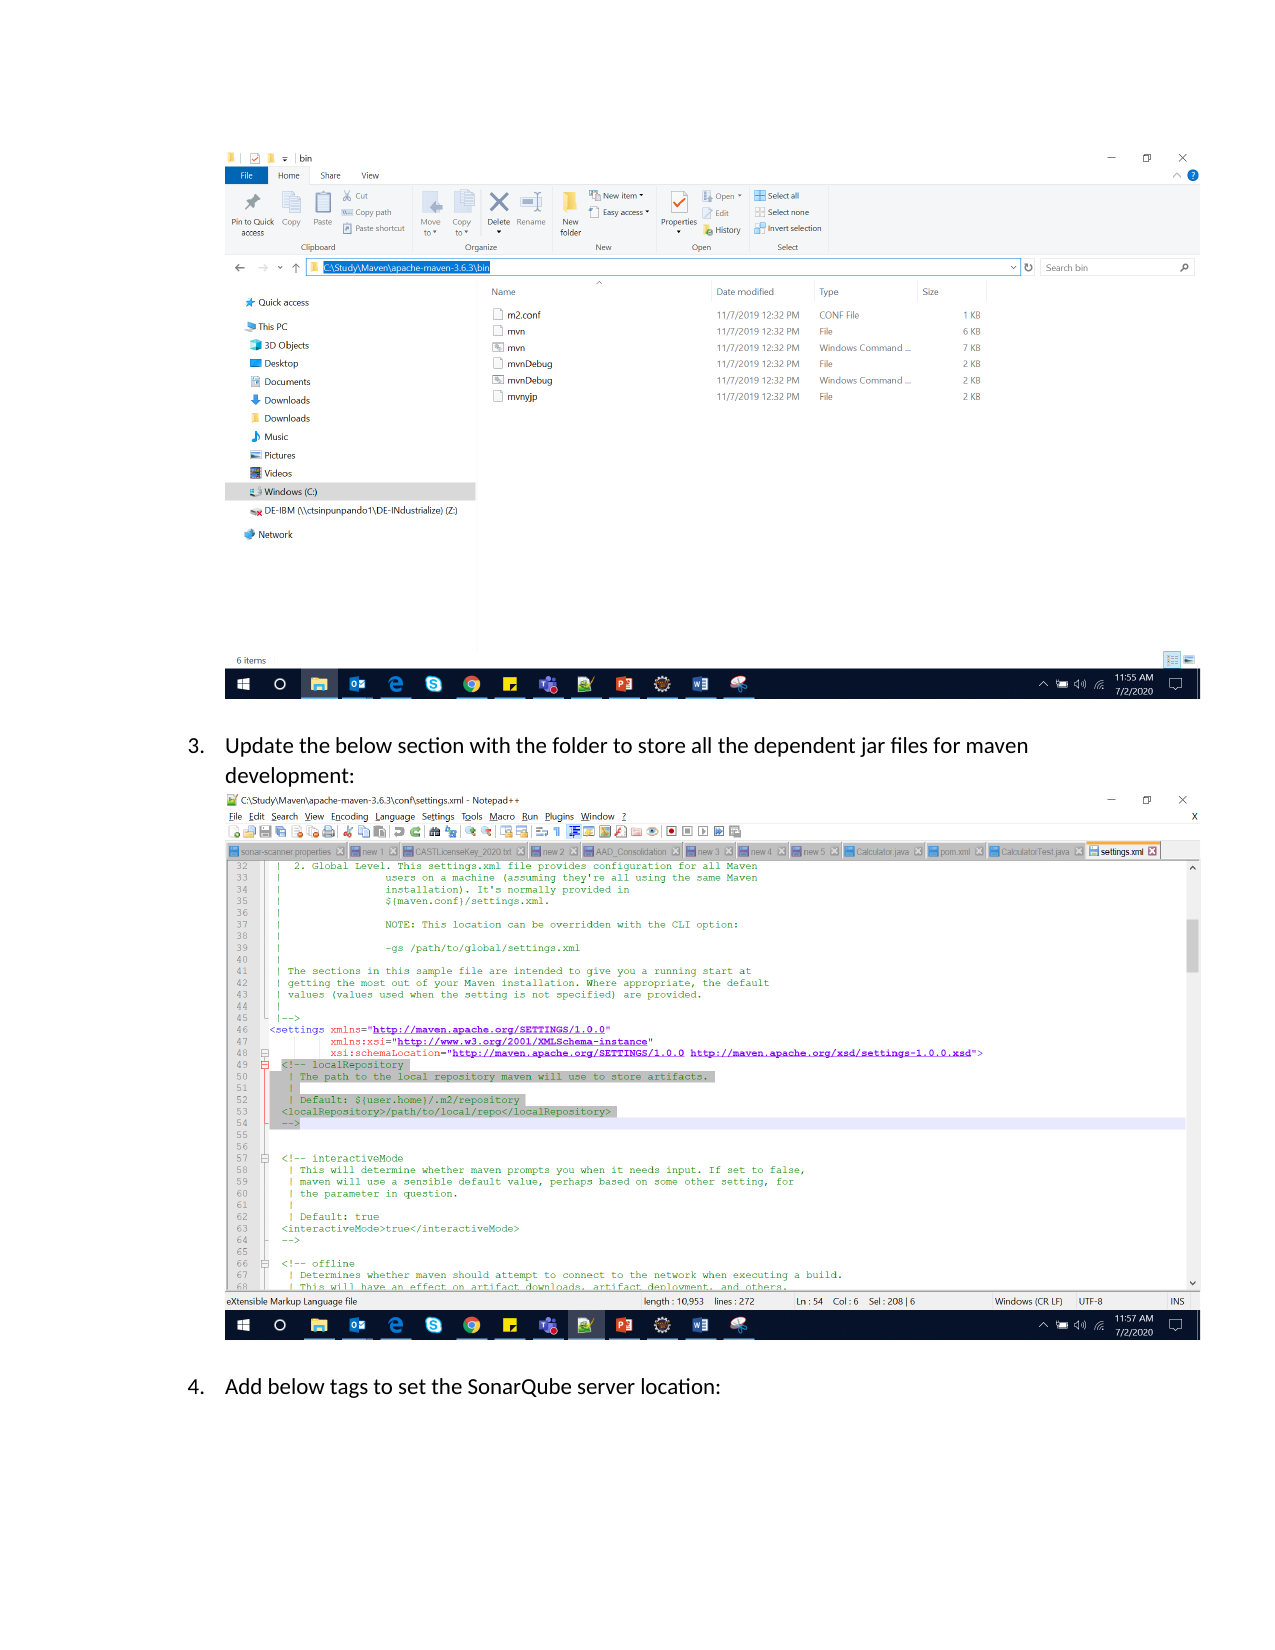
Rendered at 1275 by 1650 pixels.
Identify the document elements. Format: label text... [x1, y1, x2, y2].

picture [225, 150, 1200, 699]
picture [225, 791, 1200, 1340]
list Update the below section with the folder to store all the dependent jar files for maven development: [187, 731, 1125, 789]
list Add below tags to set the SonarQube server location: [187, 1372, 1125, 1400]
